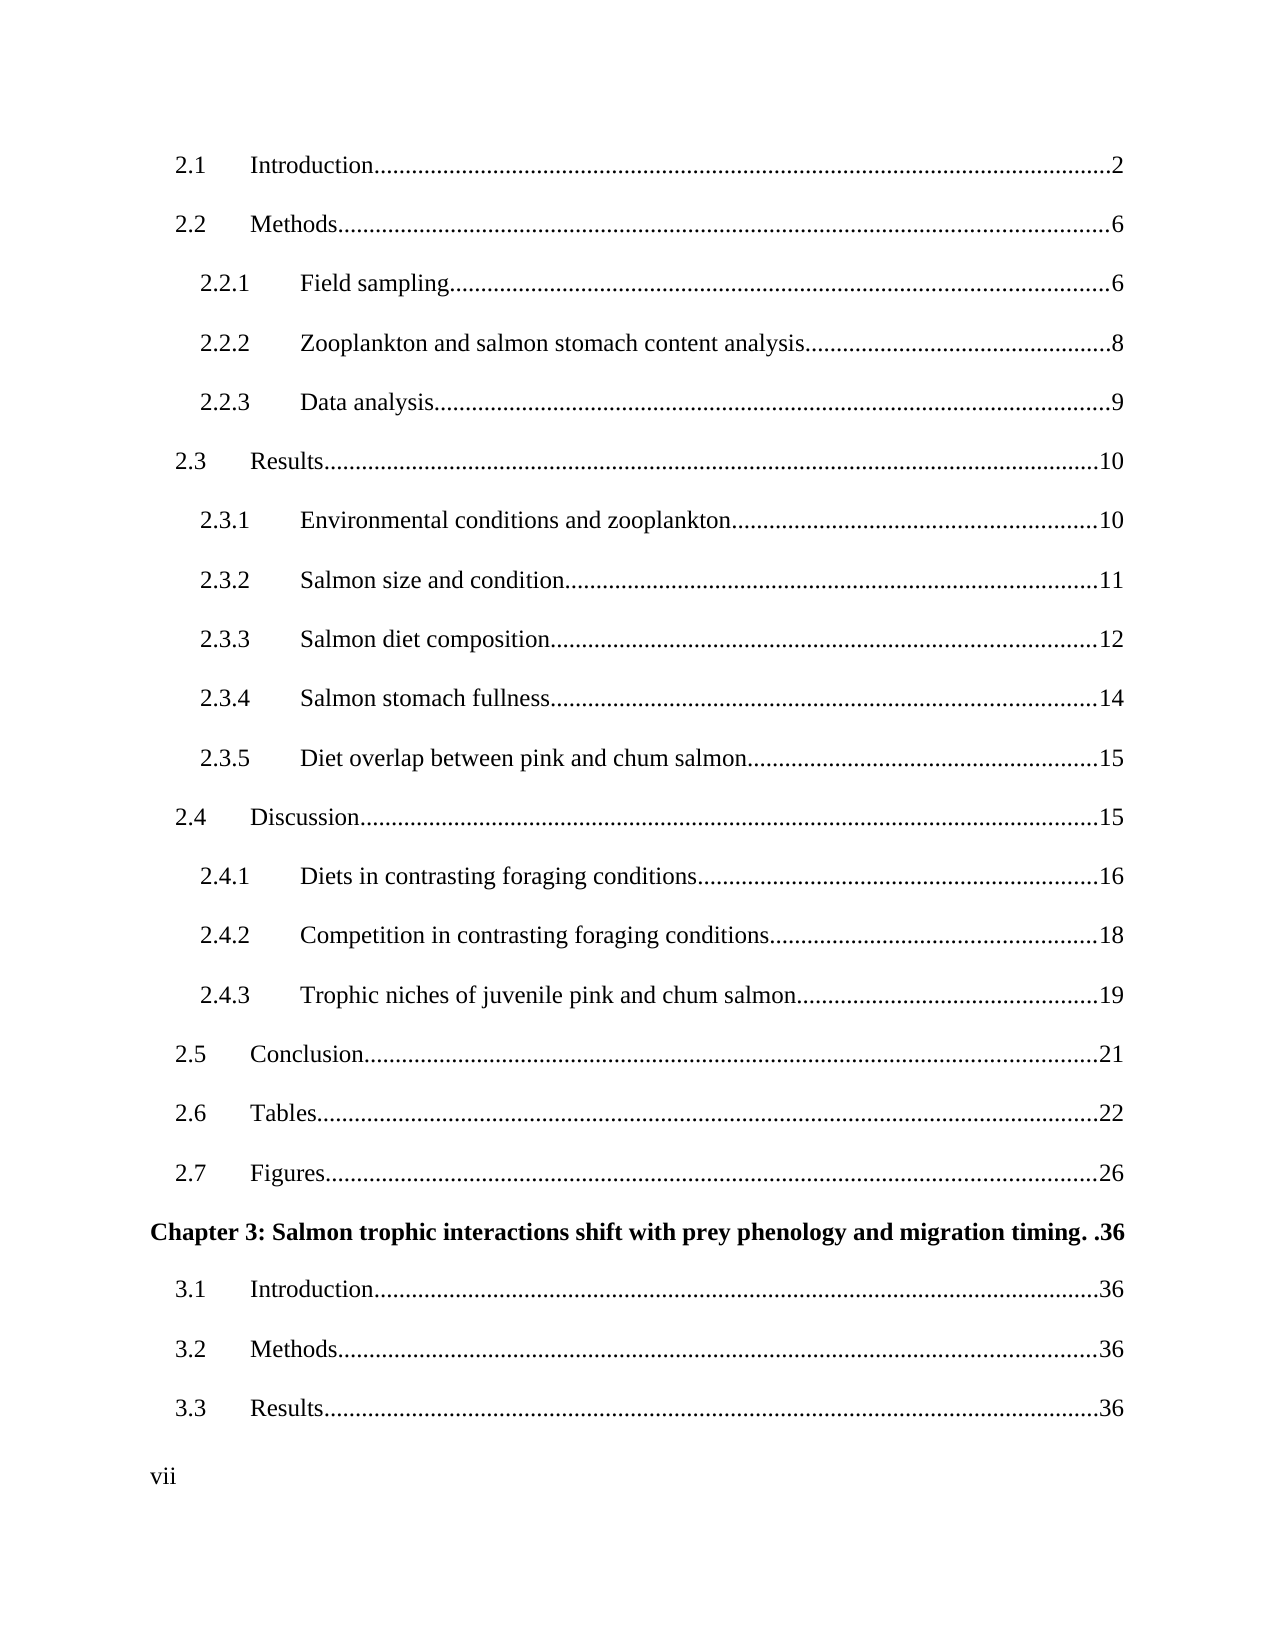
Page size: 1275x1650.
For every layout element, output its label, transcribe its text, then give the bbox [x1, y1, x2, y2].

text 2.3.3 Salmon diet composition 12 [200, 624, 1125, 653]
text Chapter 3: Salmon trophic interactions shift with prey phenology and migration timing 36 [150, 1217, 1125, 1246]
text 2.3.5 Diet overlap between pink and chum salmon 15 [200, 743, 1125, 771]
text 2.6 Tables 22 [175, 1098, 1125, 1127]
text 2.2 Methods 6 [175, 209, 1125, 238]
text 2.2.1 Field sampling 6 [200, 268, 1125, 297]
text 2.3 Results 10 [175, 446, 1125, 475]
text 3.3 Results 36 [175, 1393, 1125, 1422]
text 2.3.4 Salmon stomach fullness 14 [200, 683, 1125, 712]
text 2.3.1 Environmental conditions and zooplankton 10 [200, 506, 1125, 534]
text 2.4.3 Trophic niches of juvenile pink and chum salmon 19 [200, 980, 1125, 1008]
text 2.4.1 Diets in contrasting foraging conditions 16 [200, 861, 1125, 890]
text 2.1 Introduction 2 [175, 150, 1125, 179]
text 3.1 Introduction 36 [175, 1274, 1125, 1303]
text 2.7 Figures 26 [175, 1158, 1125, 1186]
text 2.5 Conclusion 21 [175, 1039, 1125, 1068]
text 3.2 Methods 36 [175, 1334, 1125, 1362]
text 2.2.3 Data analysis 9 [200, 387, 1125, 416]
text 2.2.2 Zooplankton and salmon stomach content analysis 8 [200, 328, 1125, 357]
text 2.4 Discussion 15 [175, 802, 1125, 831]
text 2.3.2 Salmon size and condition 11 [200, 565, 1125, 594]
text 2.4.2 Competition in contrasting foraging conditions 18 [200, 921, 1125, 949]
